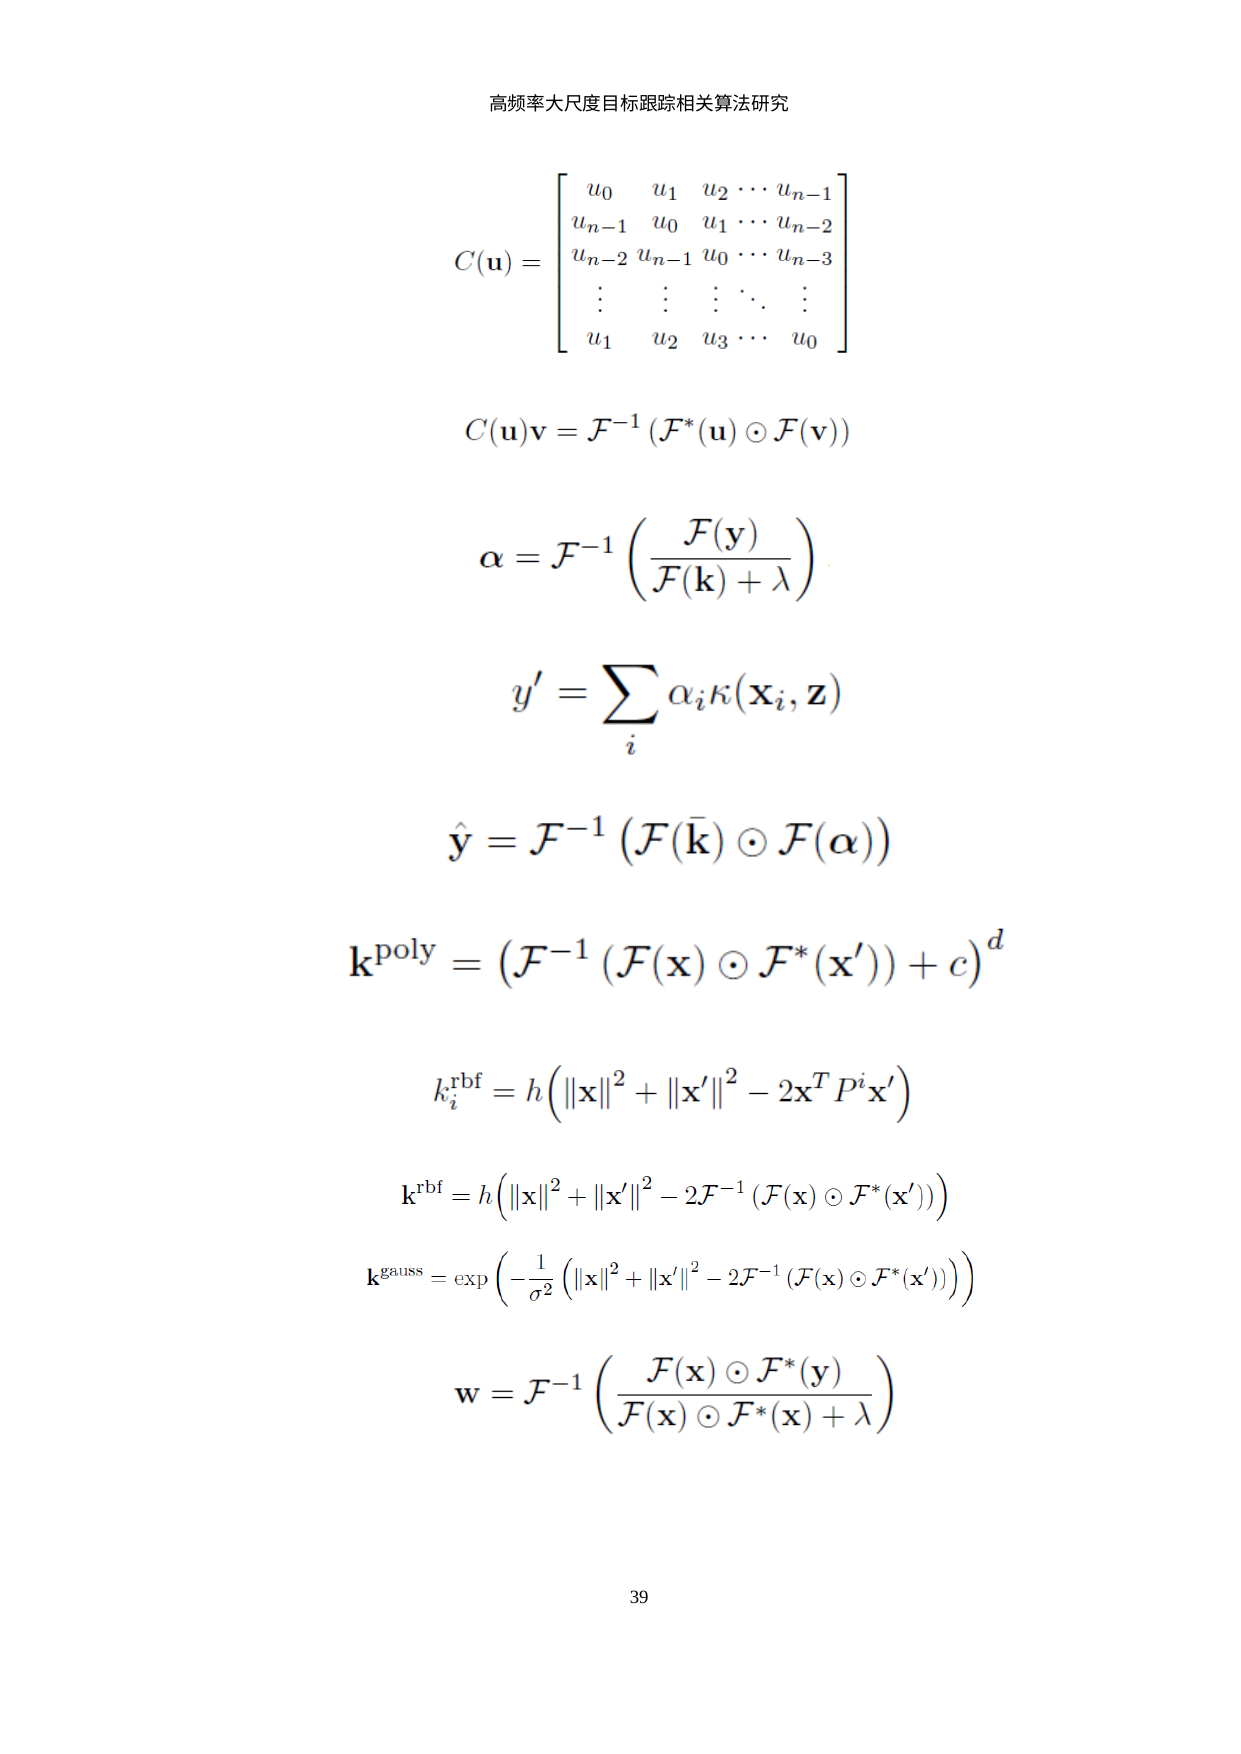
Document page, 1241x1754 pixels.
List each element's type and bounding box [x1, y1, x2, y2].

picture [356, 1243, 978, 1315]
picture [436, 395, 854, 465]
picture [424, 153, 860, 365]
picture [322, 907, 1012, 1025]
picture [460, 506, 830, 612]
picture [382, 1163, 952, 1228]
picture [417, 1051, 917, 1135]
picture [434, 795, 900, 887]
picture [433, 1355, 901, 1440]
picture [488, 651, 846, 758]
